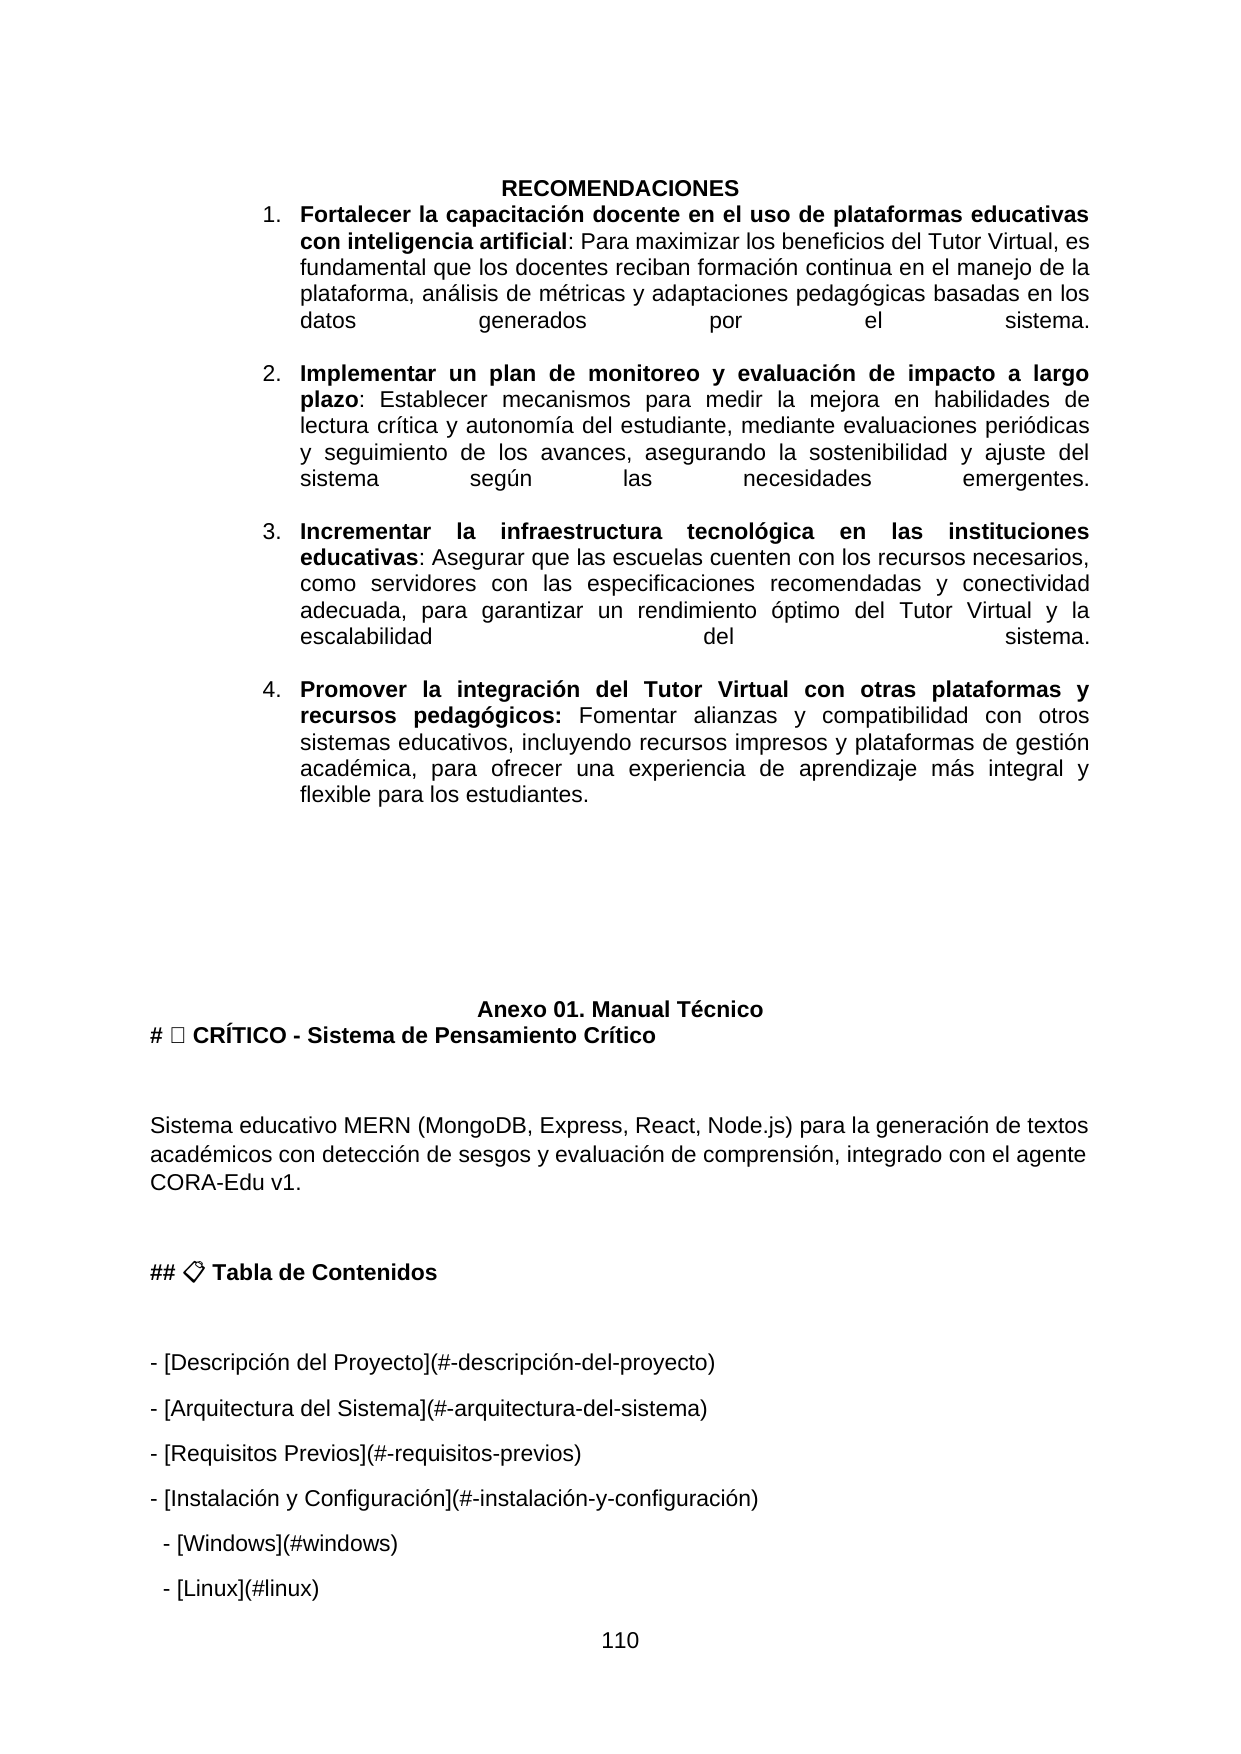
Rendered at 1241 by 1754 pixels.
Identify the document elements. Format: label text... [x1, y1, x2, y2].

text - [Windows](#windows) [150, 1530, 1090, 1556]
list Fortalecer la capacitación docente en el uso de plataformas educativas con inteligencia artificial: Para maximizar los beneficios del Tutor Virtual, es fundamental que los docentes reciban formación continua en el manejo de la plataforma, análisis de métricas y adaptaciones pedagógicas basadas en los datos generados por el sistema. [262, 201, 1090, 359]
text Sistema educativo MERN (MongoDB, Express, React, Node.js) para la generación de textos académicos con detección de sesgos y evaluación de comprensión, integrado con el agente CORA-Edu v1. [150, 1112, 1090, 1195]
text - [Requisitos Previos](#-requisitos-previos) [150, 1439, 1090, 1466]
text - [Descripción del Proyecto](#-descripción-del-proyecto) [150, 1349, 1090, 1376]
list Implementar un plan de monitoreo y evaluación de impacto a largo plazo: Establecer mecanismos para medir la mejora en habilidades de lectura crítica y autonomía del estudiante, mediante evaluaciones periódicas y seguimiento de los avances, asegurando la sostenibilidad y ajuste del sistema según las necesidades emergentes. [262, 359, 1090, 518]
text - [Instalación y Configuración](#-instalación-y-configuración) [150, 1485, 1090, 1511]
subtitle RECOMENDACIONES [150, 175, 1090, 201]
text ## 📋 Tabla de Contenidos [150, 1259, 1090, 1286]
text # 🧠 CRÍTICO - Sistema de Pensamiento Crítico [150, 1022, 1090, 1048]
text - [Linux](#linux) [150, 1575, 1090, 1601]
list Promover la integración del Tutor Virtual con otras plataformas y recursos pedagógicos: Fomentar alianzas y compatibilidad con otros sistemas educativos, incluyendo recursos impresos y plataformas de gestión académica, para ofrecer una experiencia de aprendizaje más integral y flexible para los estudiantes. [262, 676, 1090, 807]
list Incrementar la infraestructura tecnológica en las instituciones educativas: Asegurar que las escuelas cuenten con los recursos necesarios, como servidores con las especificaciones recomendadas y conectividad adecuada, para garantizar un rendimiento óptimo del Tutor Virtual y la escalabilidad del sistema. [262, 518, 1090, 676]
text - [Arquitectura del Sistema](#-arquitectura-del-sistema) [150, 1394, 1090, 1421]
subtitle Anexo 01. Manual Técnico [150, 996, 1090, 1022]
